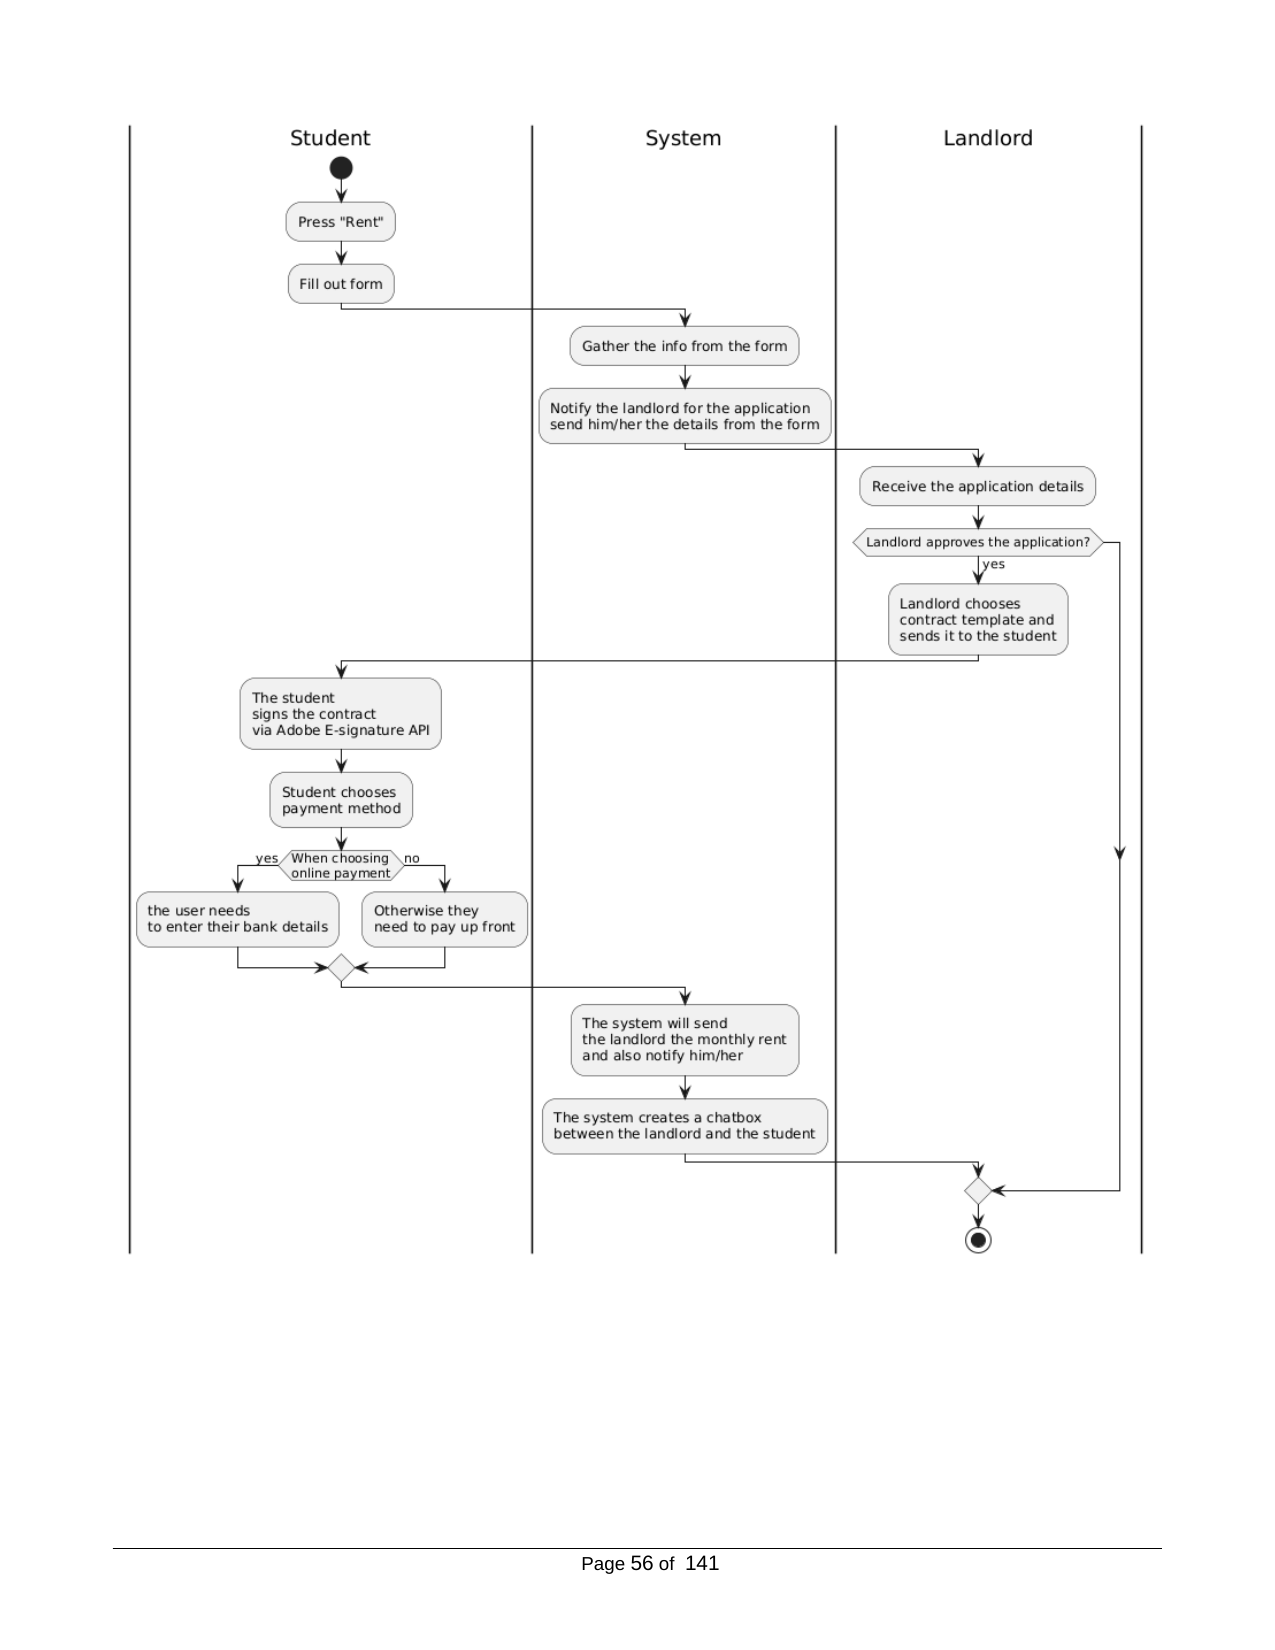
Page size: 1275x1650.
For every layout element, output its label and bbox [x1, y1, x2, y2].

picture [112, 112, 1163, 1265]
